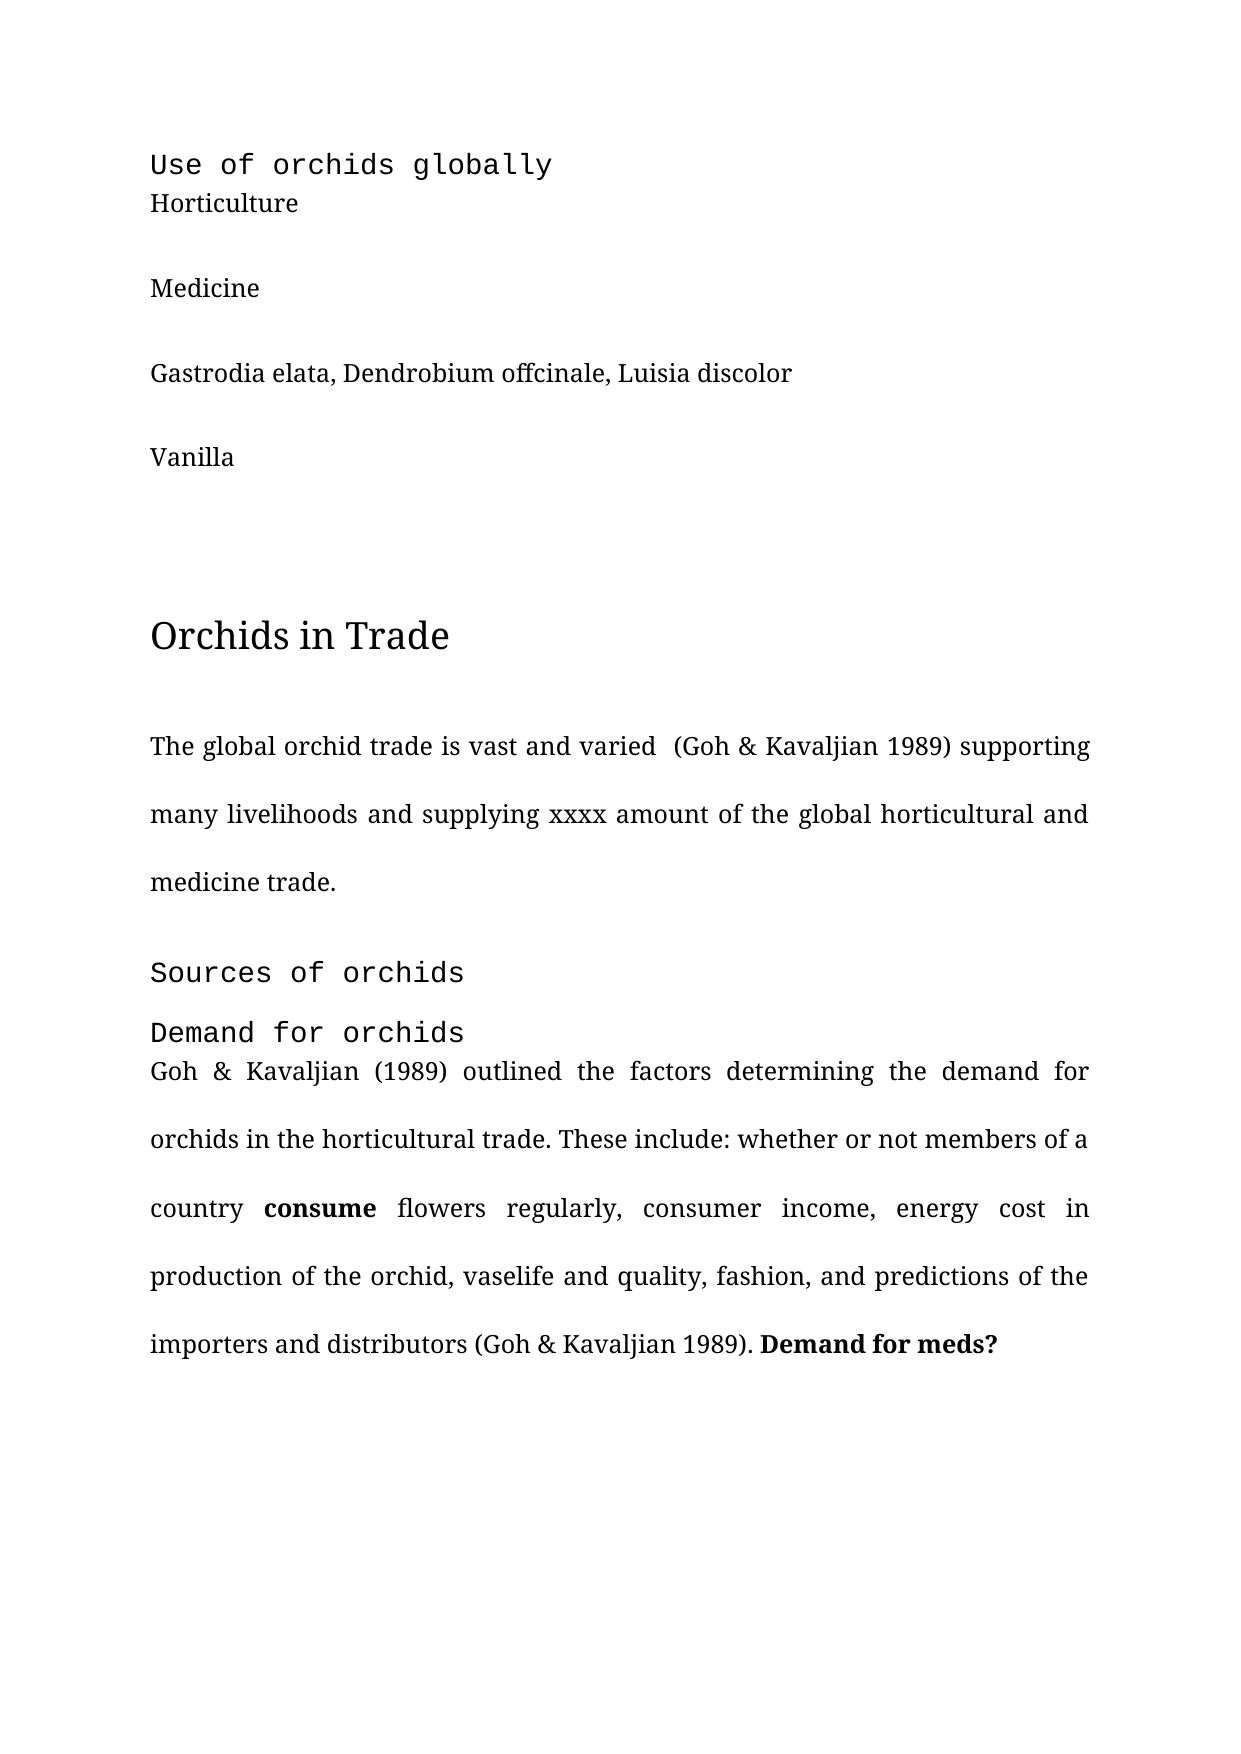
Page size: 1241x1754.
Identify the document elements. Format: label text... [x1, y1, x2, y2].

text The global orchid trade is vast and varied (Goh & Kavaljian 1989) supporting many livelihoods and supplying xxxx amount of the global horticultural and medicine trade. [150, 728, 1090, 899]
text Medicine [150, 270, 1090, 304]
text Horticulture [150, 186, 1090, 220]
text Gastrodia elata, Dendrobium offcinale, Luisia discolor [150, 355, 1090, 389]
text Goh & Kavaljian (1989) outlined the factors determining the demand for orchids in the horticultural trade. These include: whether or not members of a country consume flowers regularly, consumer income, energy cost in production of the orchid, vaselife and quality, fashion, and predictions of the importers and distributors (Goh & Kavaljian 1989). Demand for meds? [150, 1054, 1090, 1361]
subtitle Demand for orchids [150, 1018, 1090, 1051]
subtitle Use of orchids globally [150, 150, 1090, 183]
subtitle Orchids in Trade [150, 609, 1090, 661]
text Vanilla [150, 440, 1090, 474]
subtitle Sources of orchids [150, 958, 1090, 991]
